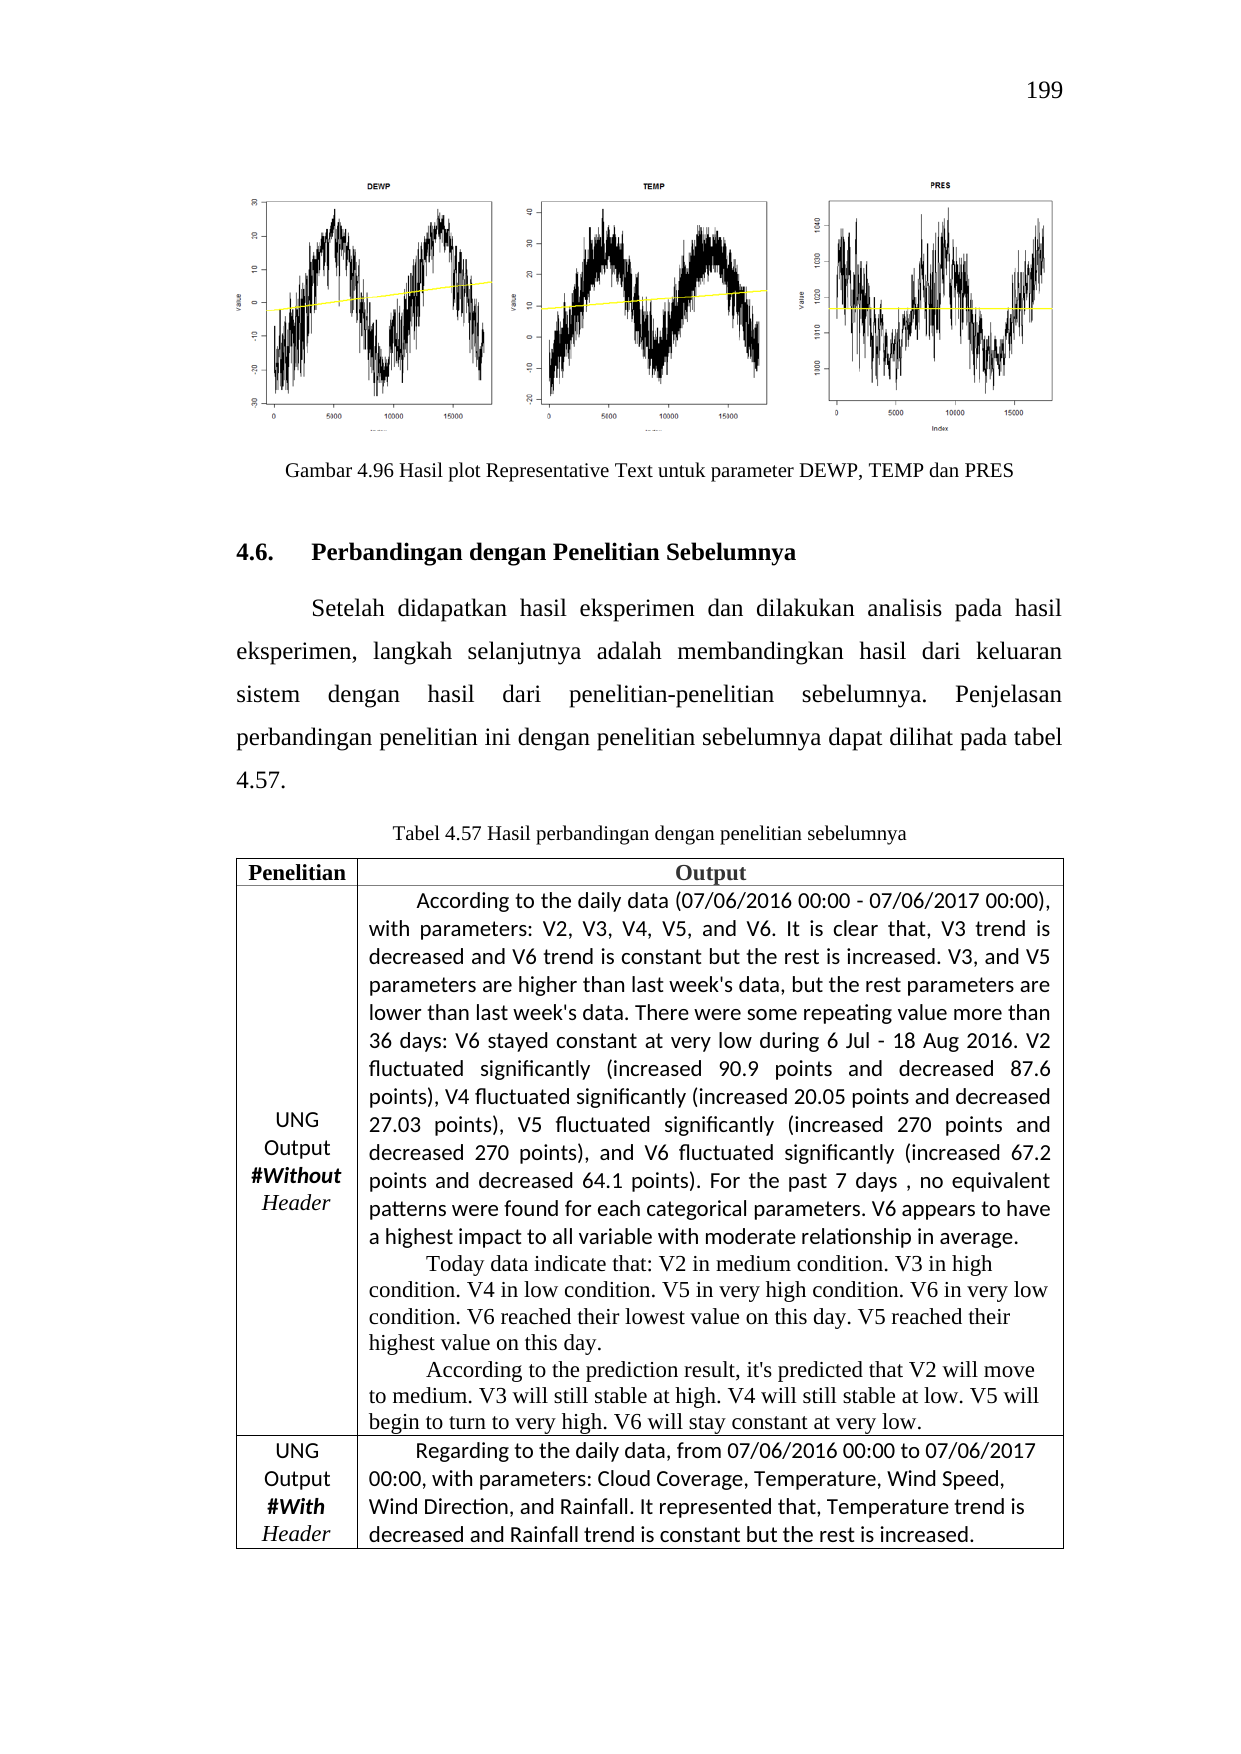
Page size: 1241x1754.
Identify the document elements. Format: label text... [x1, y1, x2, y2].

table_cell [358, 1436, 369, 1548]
text Tabel 4.57 Hasil perbandingan dengan penelitian sebelumnya [236, 821, 1063, 845]
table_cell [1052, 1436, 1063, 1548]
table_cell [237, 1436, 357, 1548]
text Gambar 4.96 Hasil plot Representative Text untuk parameter DEWP, TEMP dan PRES [236, 457, 1063, 482]
text Setelah didapatkan hasil eksperimen dan dilakukan analisis pada hasil eksperimen, langkah selanjutnya adalah membandingkan hasil dari keluaran sistem dengan hasil dari penelitian-penelitian sebelumnya. Penjelasan perbandingan penelitian ini dengan penelitian sebelumnya dapat dilihat pada tabel 4.57. [236, 593, 1063, 794]
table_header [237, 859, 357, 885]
subtitle Perbandingan dengan Penelitian Sebelumnya [236, 537, 1063, 566]
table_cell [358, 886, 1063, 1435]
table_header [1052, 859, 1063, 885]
picture [236, 177, 1063, 431]
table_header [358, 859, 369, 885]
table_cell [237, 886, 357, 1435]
